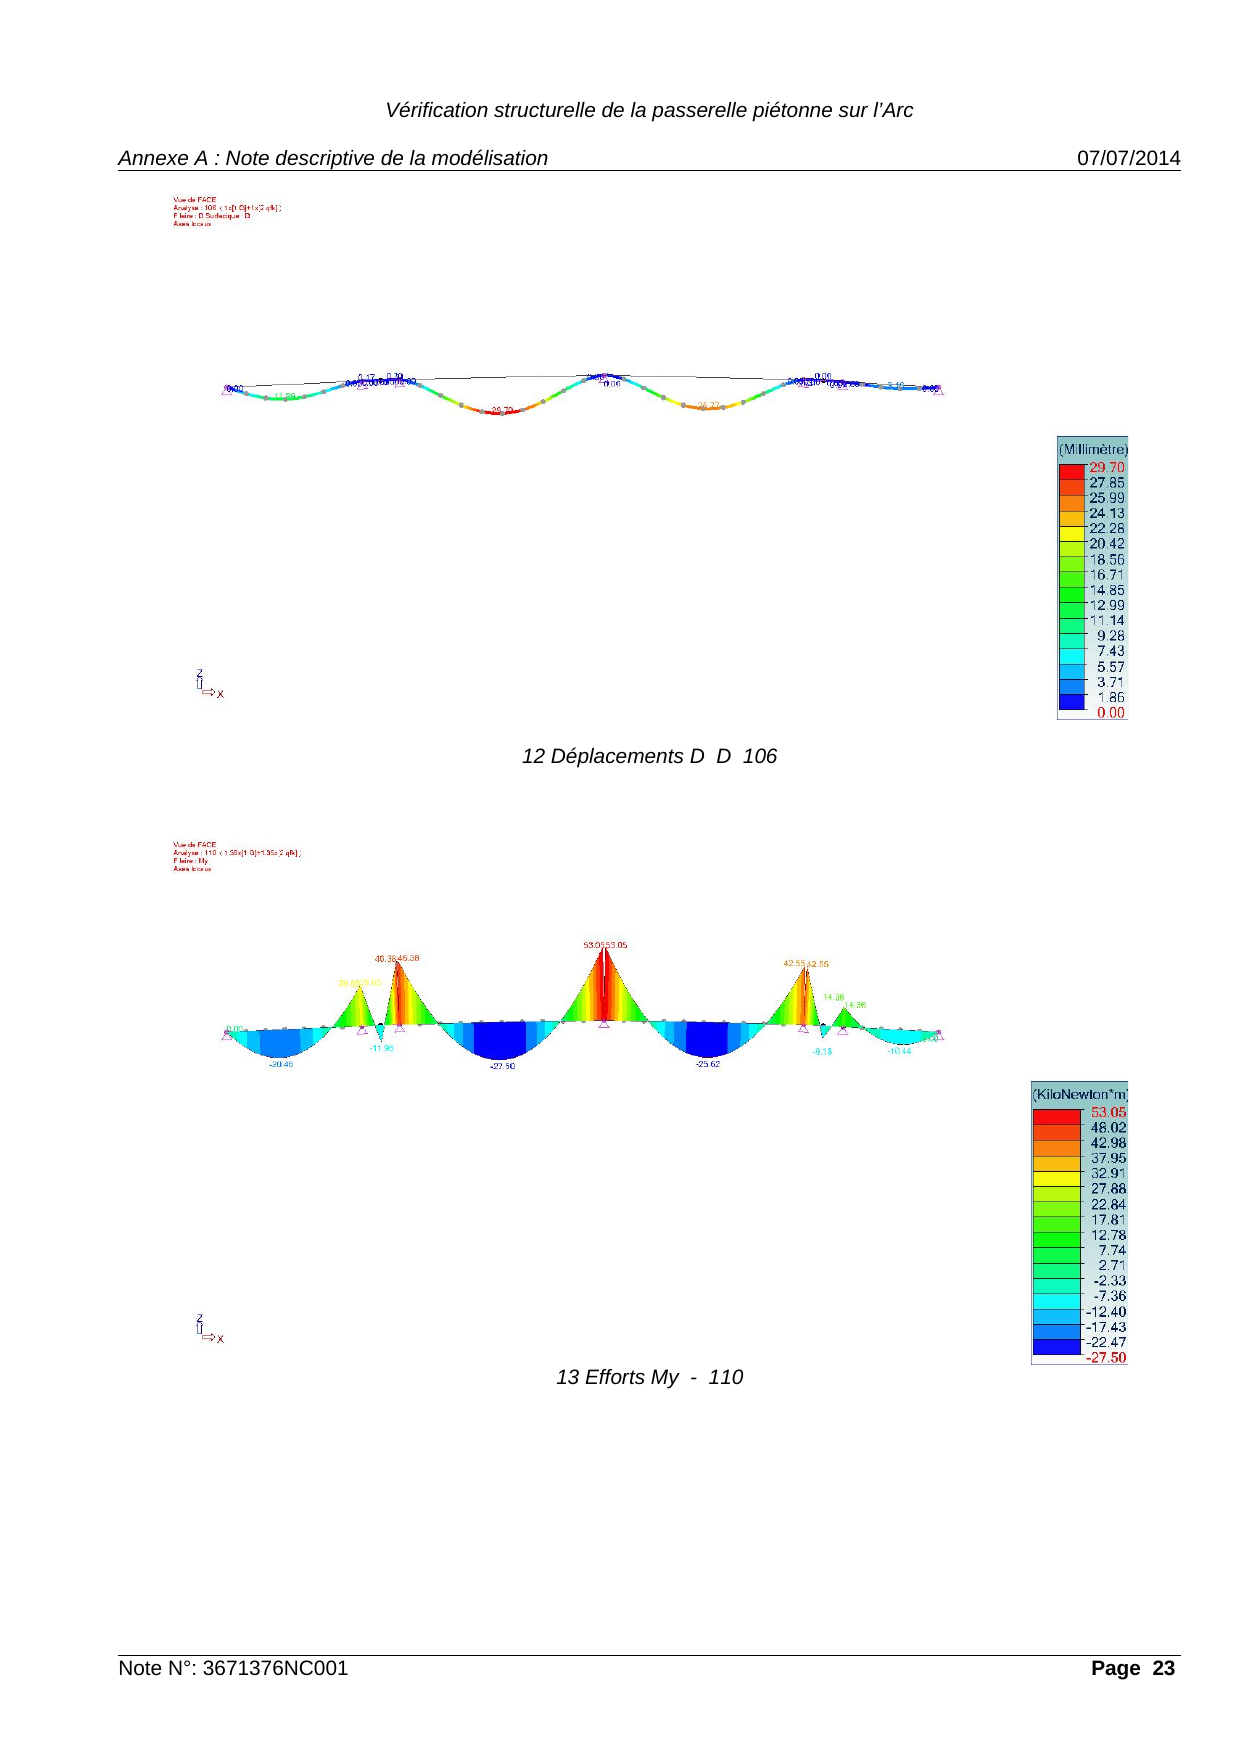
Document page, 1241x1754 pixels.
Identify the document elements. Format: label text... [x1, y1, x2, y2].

text 13 Efforts My - 110 [118, 1229, 1181, 1389]
text 12 Déplacements D D 106 [118, 744, 1181, 768]
